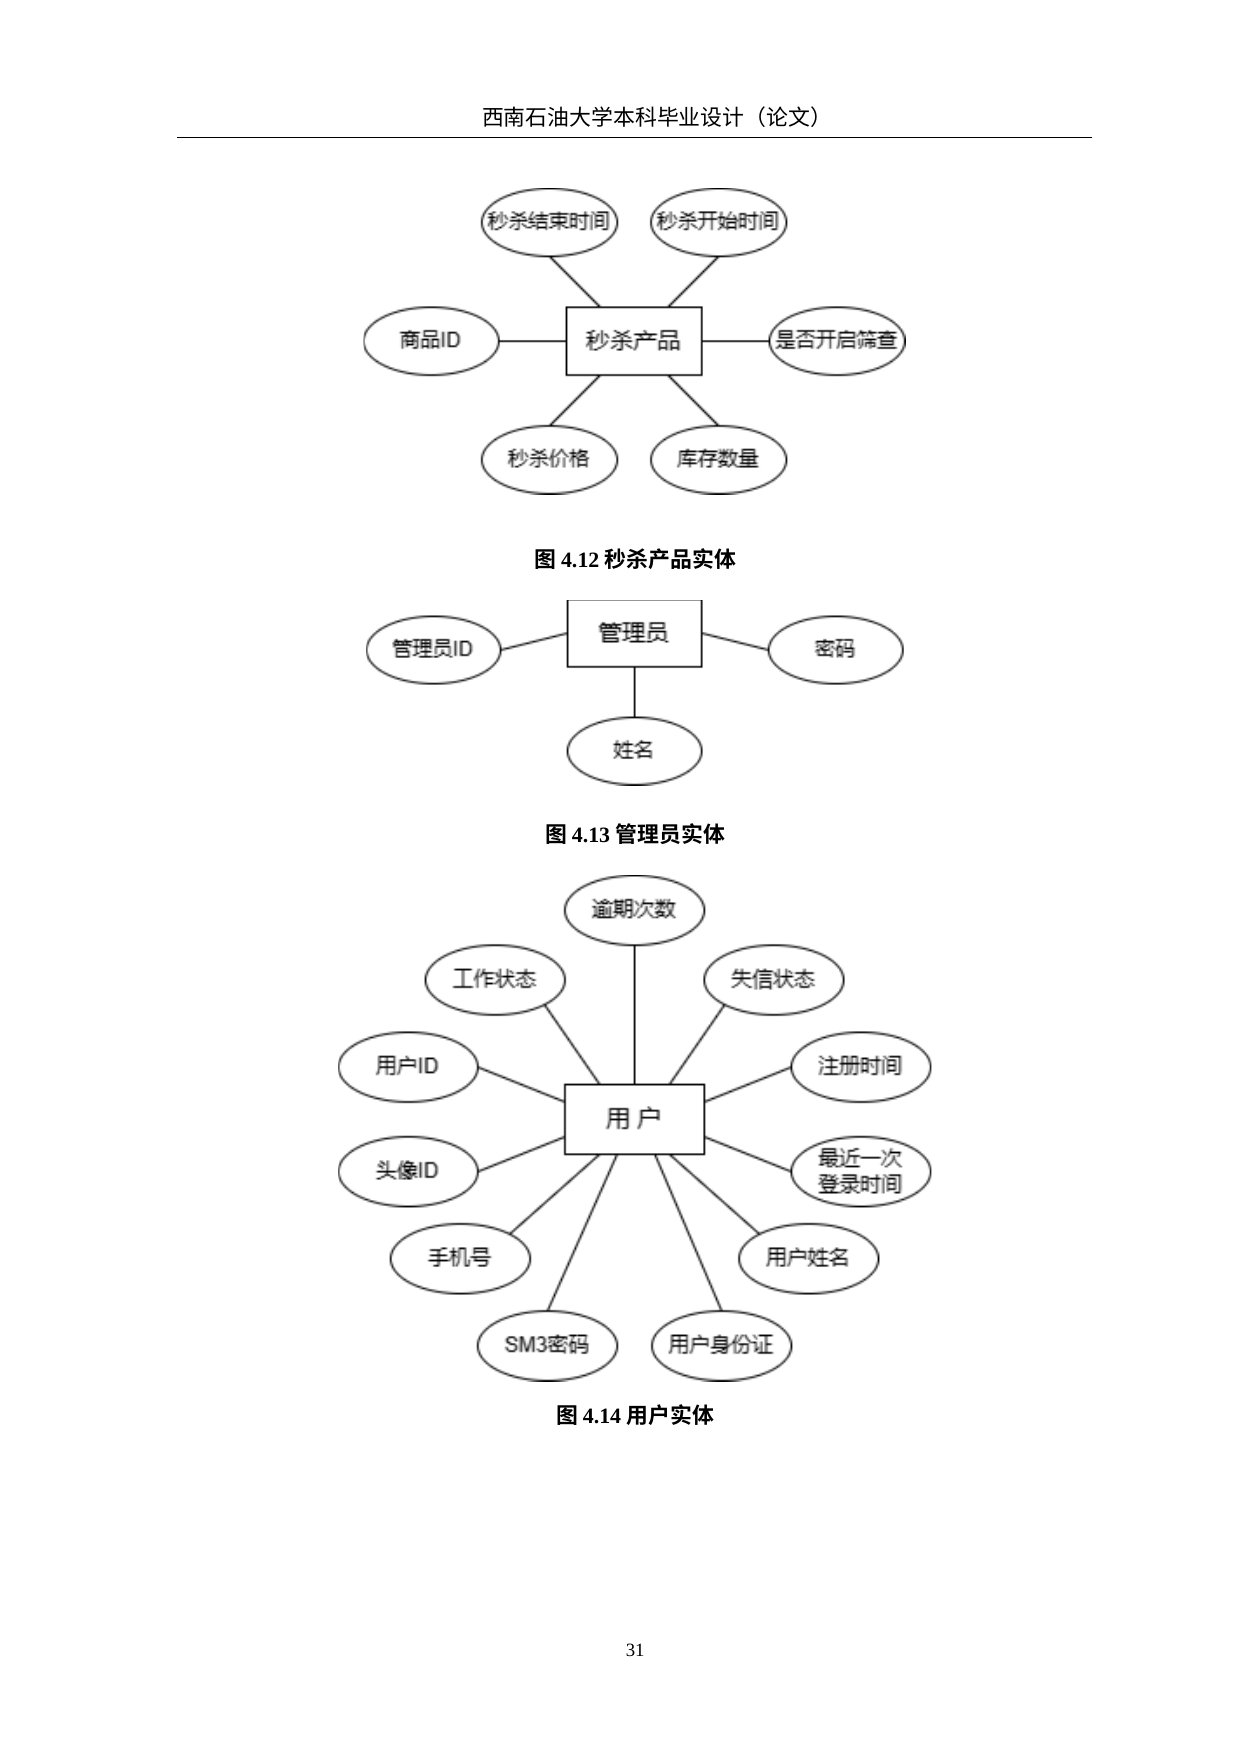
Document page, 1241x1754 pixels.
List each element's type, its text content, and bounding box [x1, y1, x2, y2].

picture [338, 875, 932, 1382]
picture [366, 600, 904, 786]
picture [363, 188, 906, 495]
